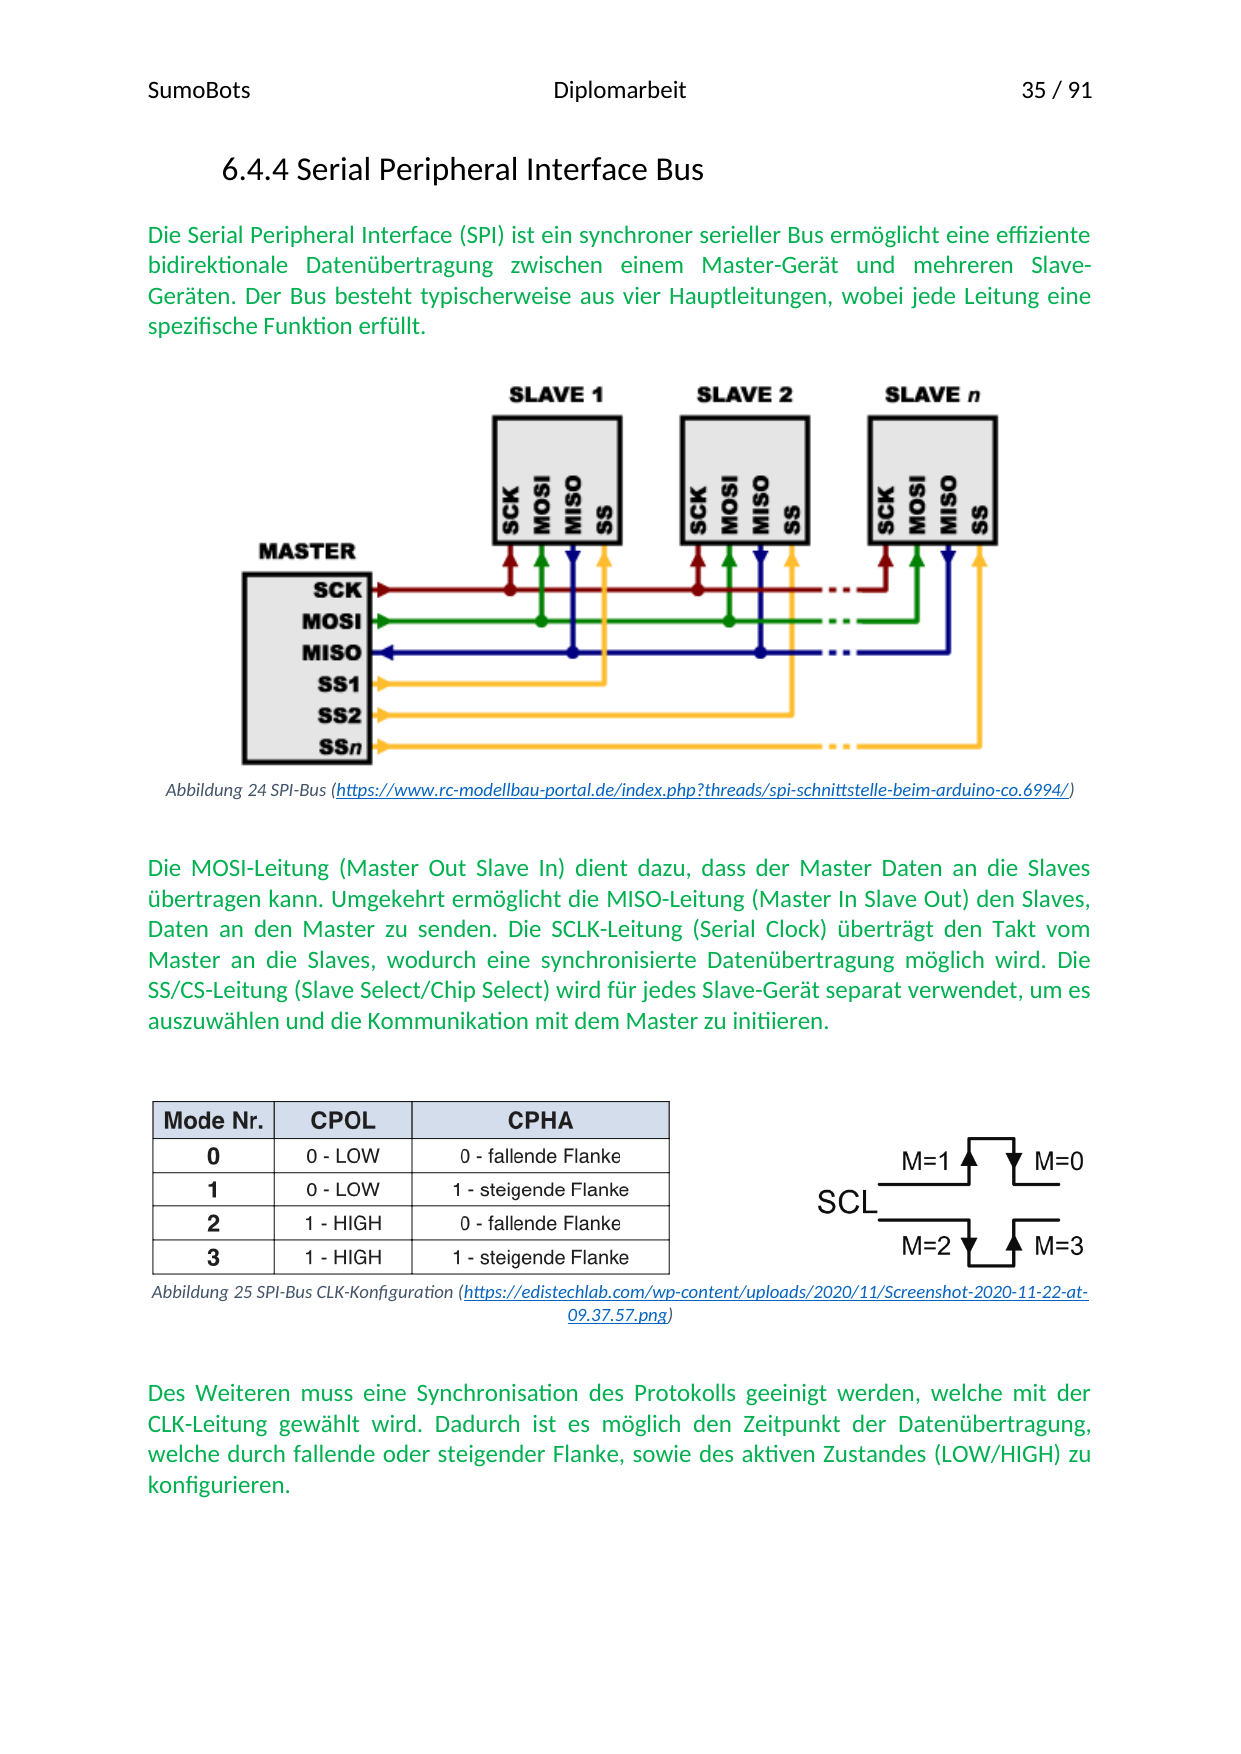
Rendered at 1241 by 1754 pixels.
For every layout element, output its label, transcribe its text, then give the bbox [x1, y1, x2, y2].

text Des Weiteren muss eine Synchronisation des Protokolls geeinigt werden, welche mit der CLK-Leitung gewählt wird. Dadurch ist es möglich den Zeitpunkt der Datenübertragung, welche durch fallende oder steigender Flanke, sowie des aktiven Zustandes (LOW/HIGH) zu konfigurieren. [148, 1377, 1093, 1499]
subtitle Serial Peripheral Interface Bus [221, 148, 1093, 188]
text Abbildung 25 SPI-Bus CLK-Konfiguration (https://edistechlab.com/wp-content/uploads/2020/11/Screenshot-2020-11-22-at-09.37.57.png) [148, 1281, 1093, 1326]
picture [147, 1096, 1093, 1281]
picture [229, 371, 1011, 778]
text Die MOSI-Leitung (Master Out Slave In) dient dazu, dass der Master Daten an die Slaves übertragen kann. Umgekehrt ermöglicht die MISO-Leitung (Master In Slave Out) den Slaves, Daten an den Master zu senden. Die SCLK-Leitung (Serial Clock) überträgt den Takt vom Master an die Slaves, wodurch eine synchronisierte Datenübertragung möglich wird. Die SS/CS-Leitung (Slave Select/Chip Select) wird für jedes Slave-Gerät separat verwendet, um es auszuwählen und die Kommunikation mit dem Master zu initiieren. [148, 852, 1093, 1035]
text Die Serial Peripheral Interface (SPI) ist ein synchroner serieller Bus ermöglicht eine effiziente bidirektionale Datenübertragung zwischen einem Master-Gerät und mehreren Slave-Geräten. Der Bus besteht typischerweise aus vier Hauptleitungen, wobei jede Leitung eine spezifische Funktion erfüllt. [148, 219, 1093, 341]
text Abbildung 24 SPI-Bus (https://www.rc-modellbau-portal.de/index.php?threads/spi-schnittstelle-beim-arduino-co.6994/) [148, 778, 1093, 801]
